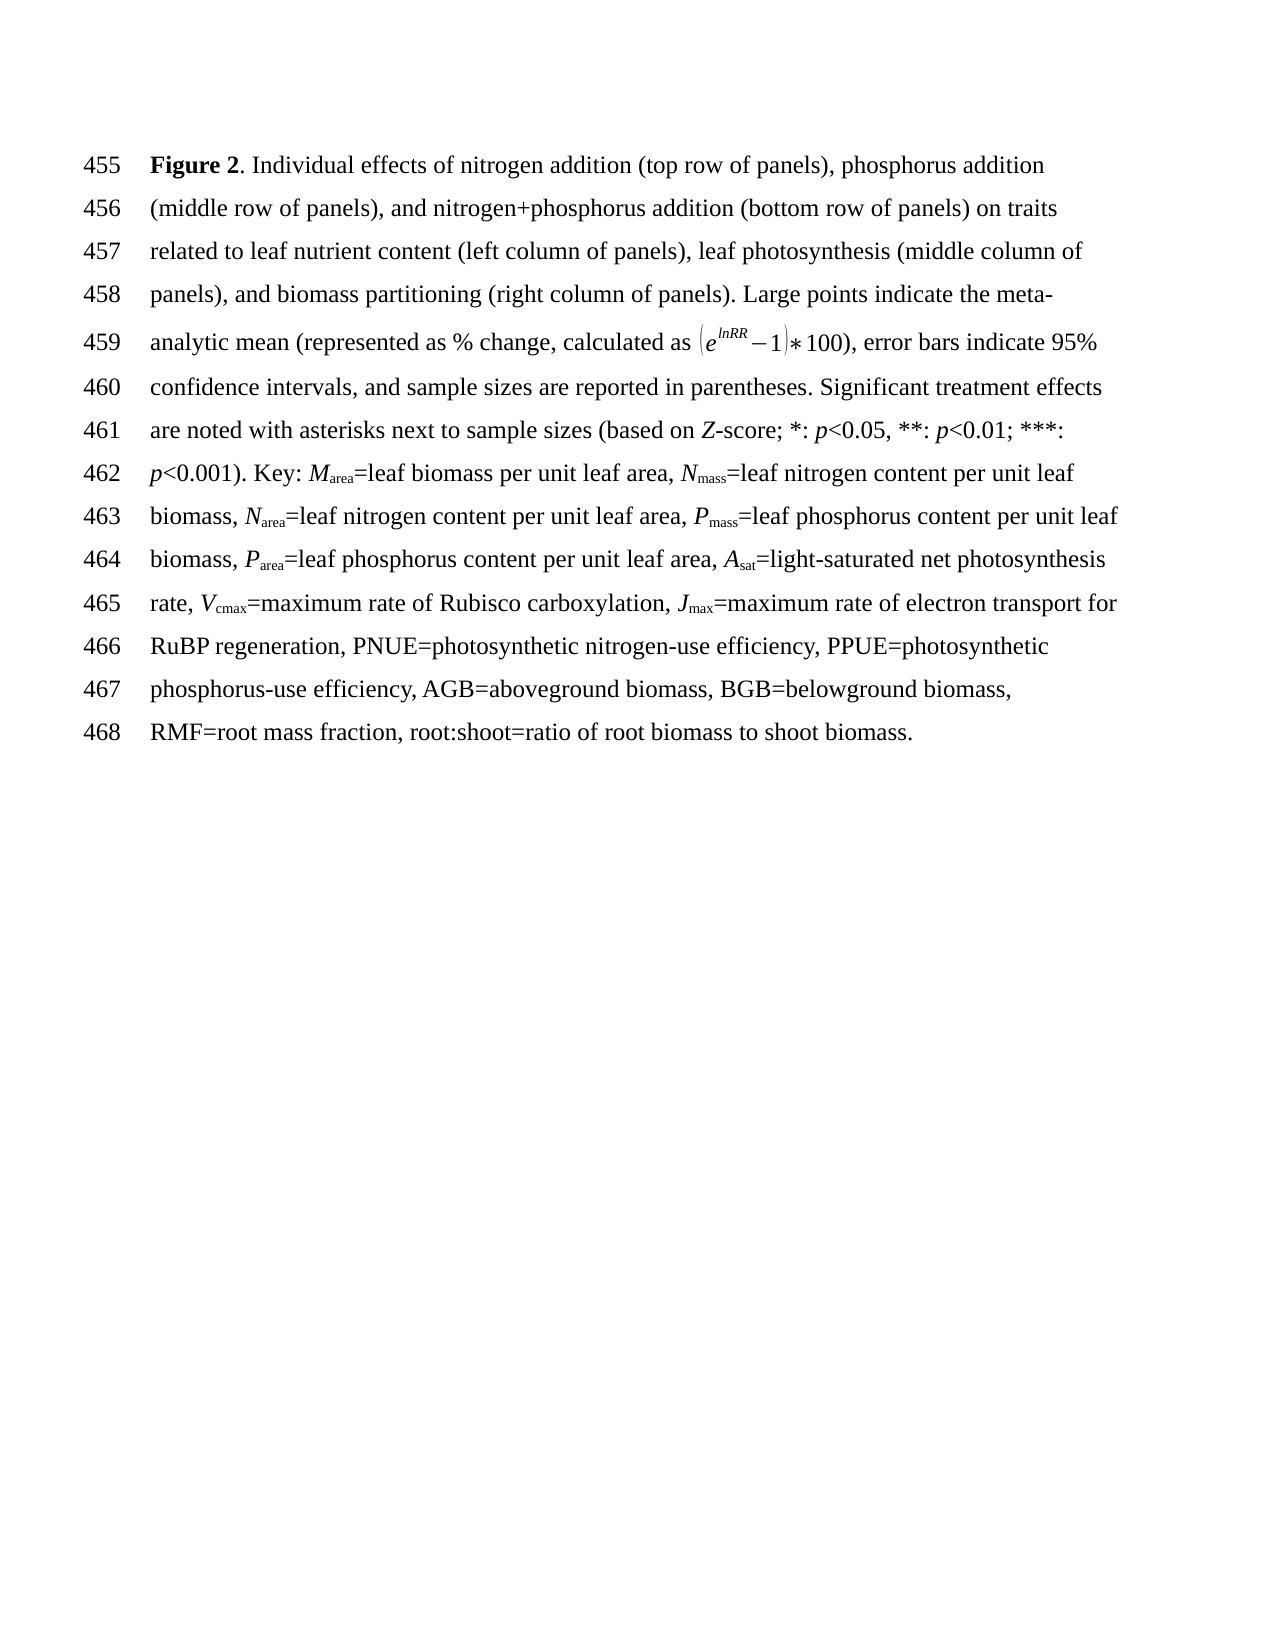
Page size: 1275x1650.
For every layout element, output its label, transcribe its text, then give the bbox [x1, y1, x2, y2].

text Figure 2. Individual effects of nitrogen addition (top row of panels), phosphorus addition (middle row of panels), and nitrogen+phosphorus addition (bottom row of panels) on traits related to leaf nutrient content (left column of panels), leaf photosynthesis (middle column of panels), and biomass partitioning (right column of panels). Large points indicate the meta-analytic mean (represented as % change, calculated as ), error bars indicate 95% confidence intervals, and sample sizes are reported in parentheses. Significant treatment effects are noted with asterisks next to sample sizes (based on Z-score; *: p<0.05, **: p<0.01; ***: p<0.001). Key: Marea=leaf biomass per unit leaf area, Nmass=leaf nitrogen content per unit leaf biomass, Narea=leaf nitrogen content per unit leaf area, Pmass=leaf phosphorus content per unit leaf biomass, Parea=leaf phosphorus content per unit leaf area, Asat=light-saturated net photosynthesis rate, Vcmax=maximum rate of Rubisco carboxylation, Jmax=maximum rate of electron transport for RuBP regeneration, PNUE=photosynthetic nitrogen-use efficiency, PPUE=photosynthetic phosphorus-use efficiency, AGB=aboveground biomass, BGB=belowground biomass, RMF=root mass fraction, root:shoot=ratio of root biomass to shoot biomass. [150, 150, 1125, 746]
